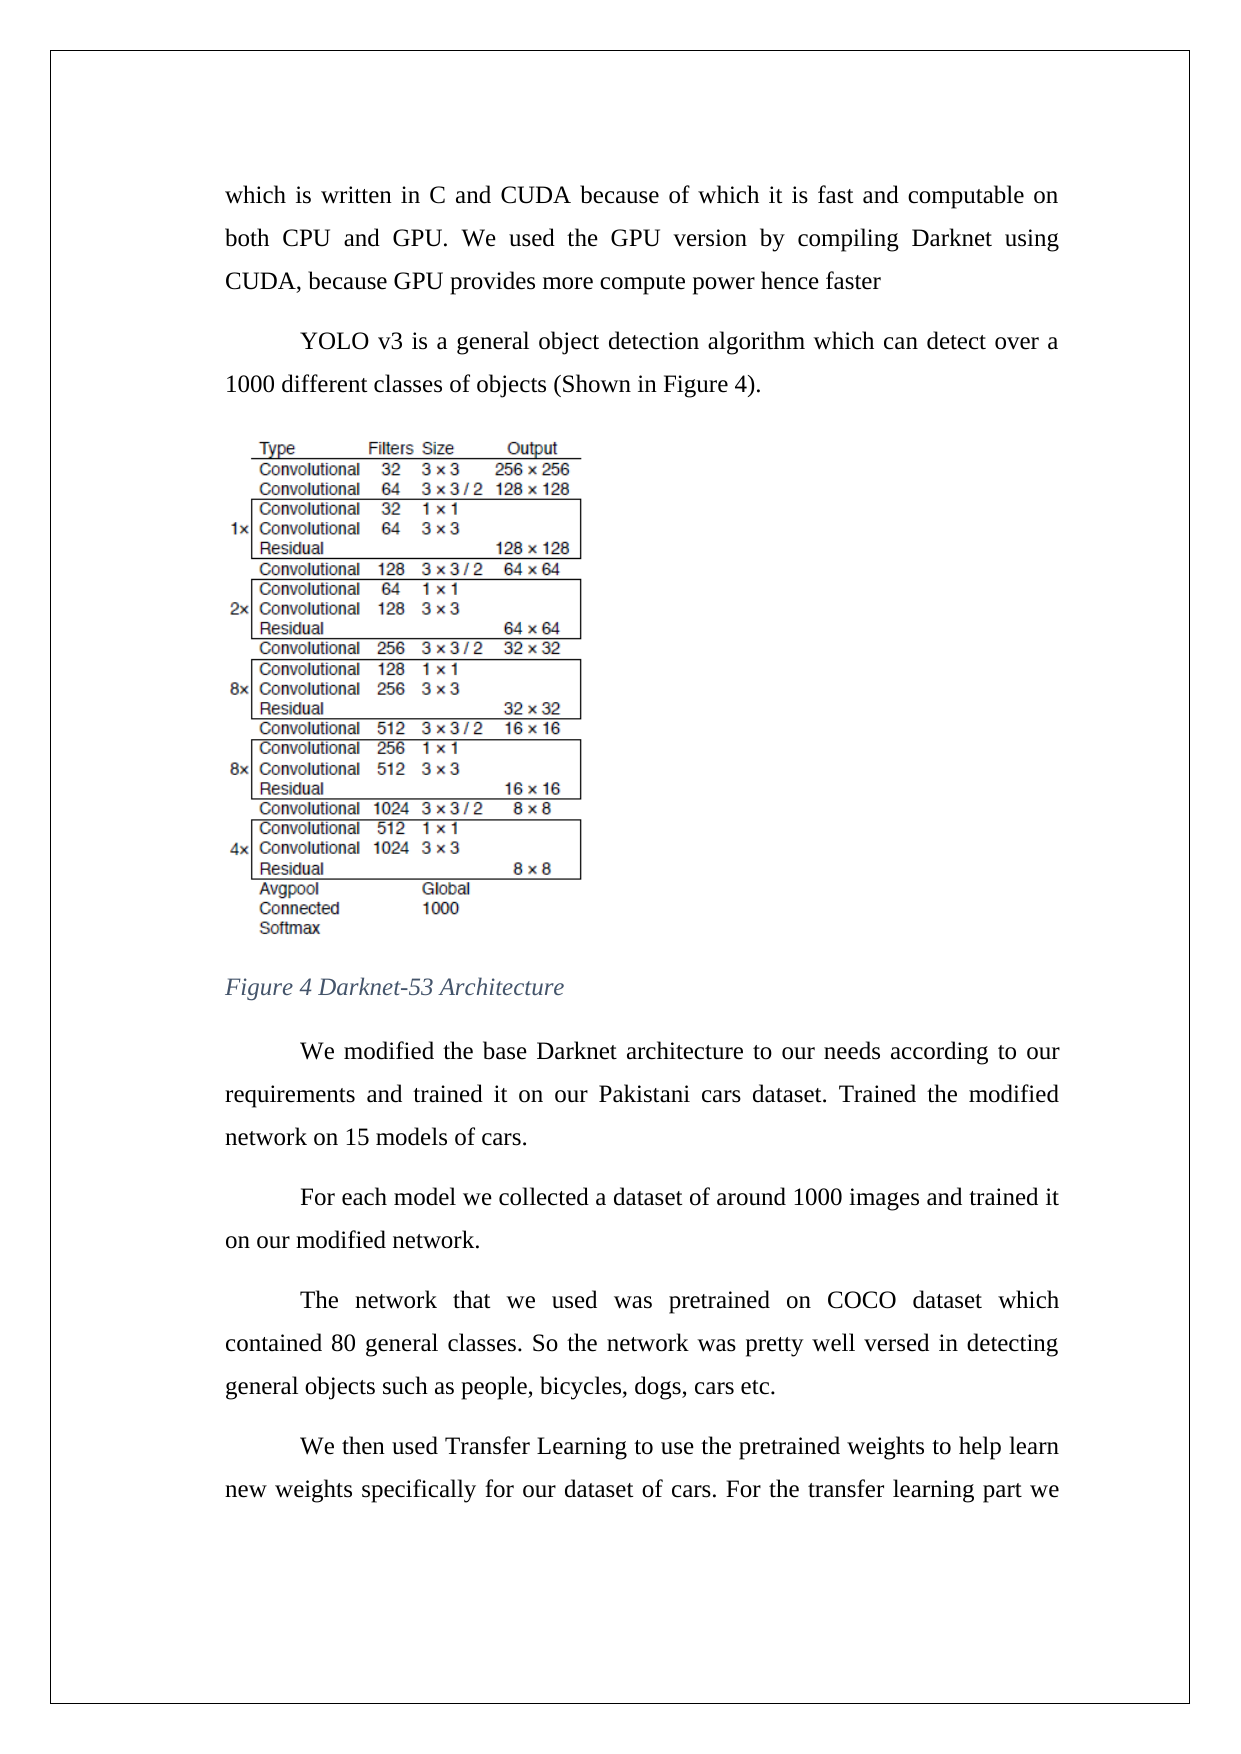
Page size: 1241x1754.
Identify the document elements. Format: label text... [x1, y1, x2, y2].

text Figure 4 Darknet-53 Architecture [225, 972, 1060, 1001]
text For each model we collected a dataset of around 1000 images and trained it on our modified network. [225, 1182, 1060, 1254]
picture [225, 428, 611, 942]
text The network that we used was pretrained on COCO dataset which contained 80 general classes. So the network was pretty well versed in detecting general objects such as people, bicycles, dogs, cars etc. [225, 1285, 1060, 1400]
text We modified the base Darknet architecture to our needs according to our requirements and trained it on our Pakistani cars dataset. Trained the modified network on 15 models of cars. [225, 1036, 1060, 1151]
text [225, 1431, 1060, 1503]
text YOLO v3 is a general object detection algorithm which can detect over a 1000 different classes of objects (Shown in Figure 4). [225, 326, 1060, 398]
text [225, 180, 1060, 295]
